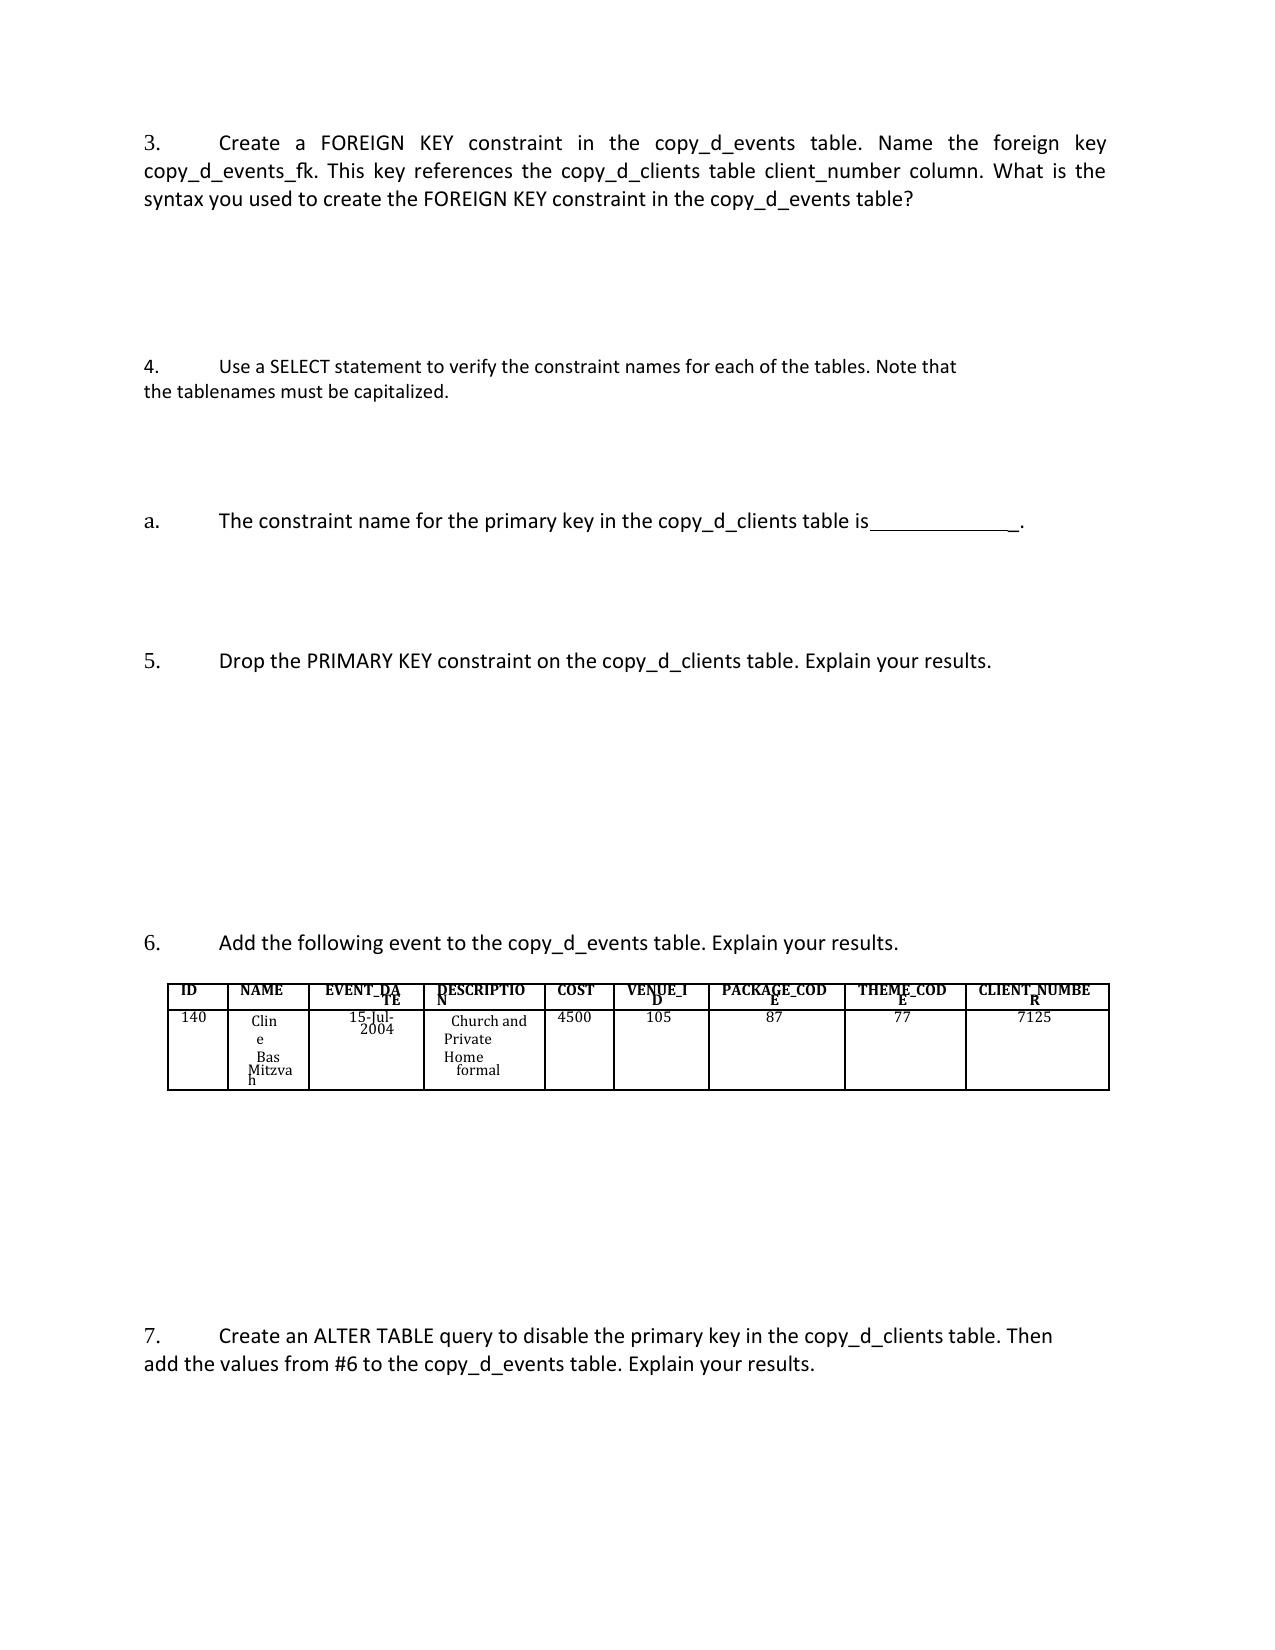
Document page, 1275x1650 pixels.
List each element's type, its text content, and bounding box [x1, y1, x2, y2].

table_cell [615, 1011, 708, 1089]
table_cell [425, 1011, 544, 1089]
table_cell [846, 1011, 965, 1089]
list The constraint name for the primary key in the copy_d_clients table is _. [144, 506, 1275, 534]
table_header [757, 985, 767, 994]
list Add the following event to the copy_d_events table. Explain your results. [144, 928, 1275, 957]
list Drop the PRIMARY KEY constraint on the copy_d_clients table. Explain your results. [144, 646, 1275, 674]
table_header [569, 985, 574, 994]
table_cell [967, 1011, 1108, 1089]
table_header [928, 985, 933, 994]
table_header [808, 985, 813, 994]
list Use a SELECT statement to verify the constraint names for each of the tables. Note that the tablenames must be capitalized. [144, 353, 987, 404]
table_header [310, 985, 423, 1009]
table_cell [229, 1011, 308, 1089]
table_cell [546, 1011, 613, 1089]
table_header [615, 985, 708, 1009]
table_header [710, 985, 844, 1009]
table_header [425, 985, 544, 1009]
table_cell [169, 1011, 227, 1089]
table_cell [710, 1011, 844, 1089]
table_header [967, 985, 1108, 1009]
list Create an ALTER TABLE query to disable the primary key in the copy_d_clients table. Then add the values from #6 to the copy_d_events table. Explain your results. [144, 1321, 1089, 1377]
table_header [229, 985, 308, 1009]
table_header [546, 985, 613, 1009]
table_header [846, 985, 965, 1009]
list Create a FOREIGN KEY constraint in the copy_d_events table. Name the foreign key copy_d_events_fk. This key references the copy_d_clients table client_number column. What is the syntax you used to create the FOREIGN KEY constraint in the copy_d_events table? [144, 128, 1108, 212]
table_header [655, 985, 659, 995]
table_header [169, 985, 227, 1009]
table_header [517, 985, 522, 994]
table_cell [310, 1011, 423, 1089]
